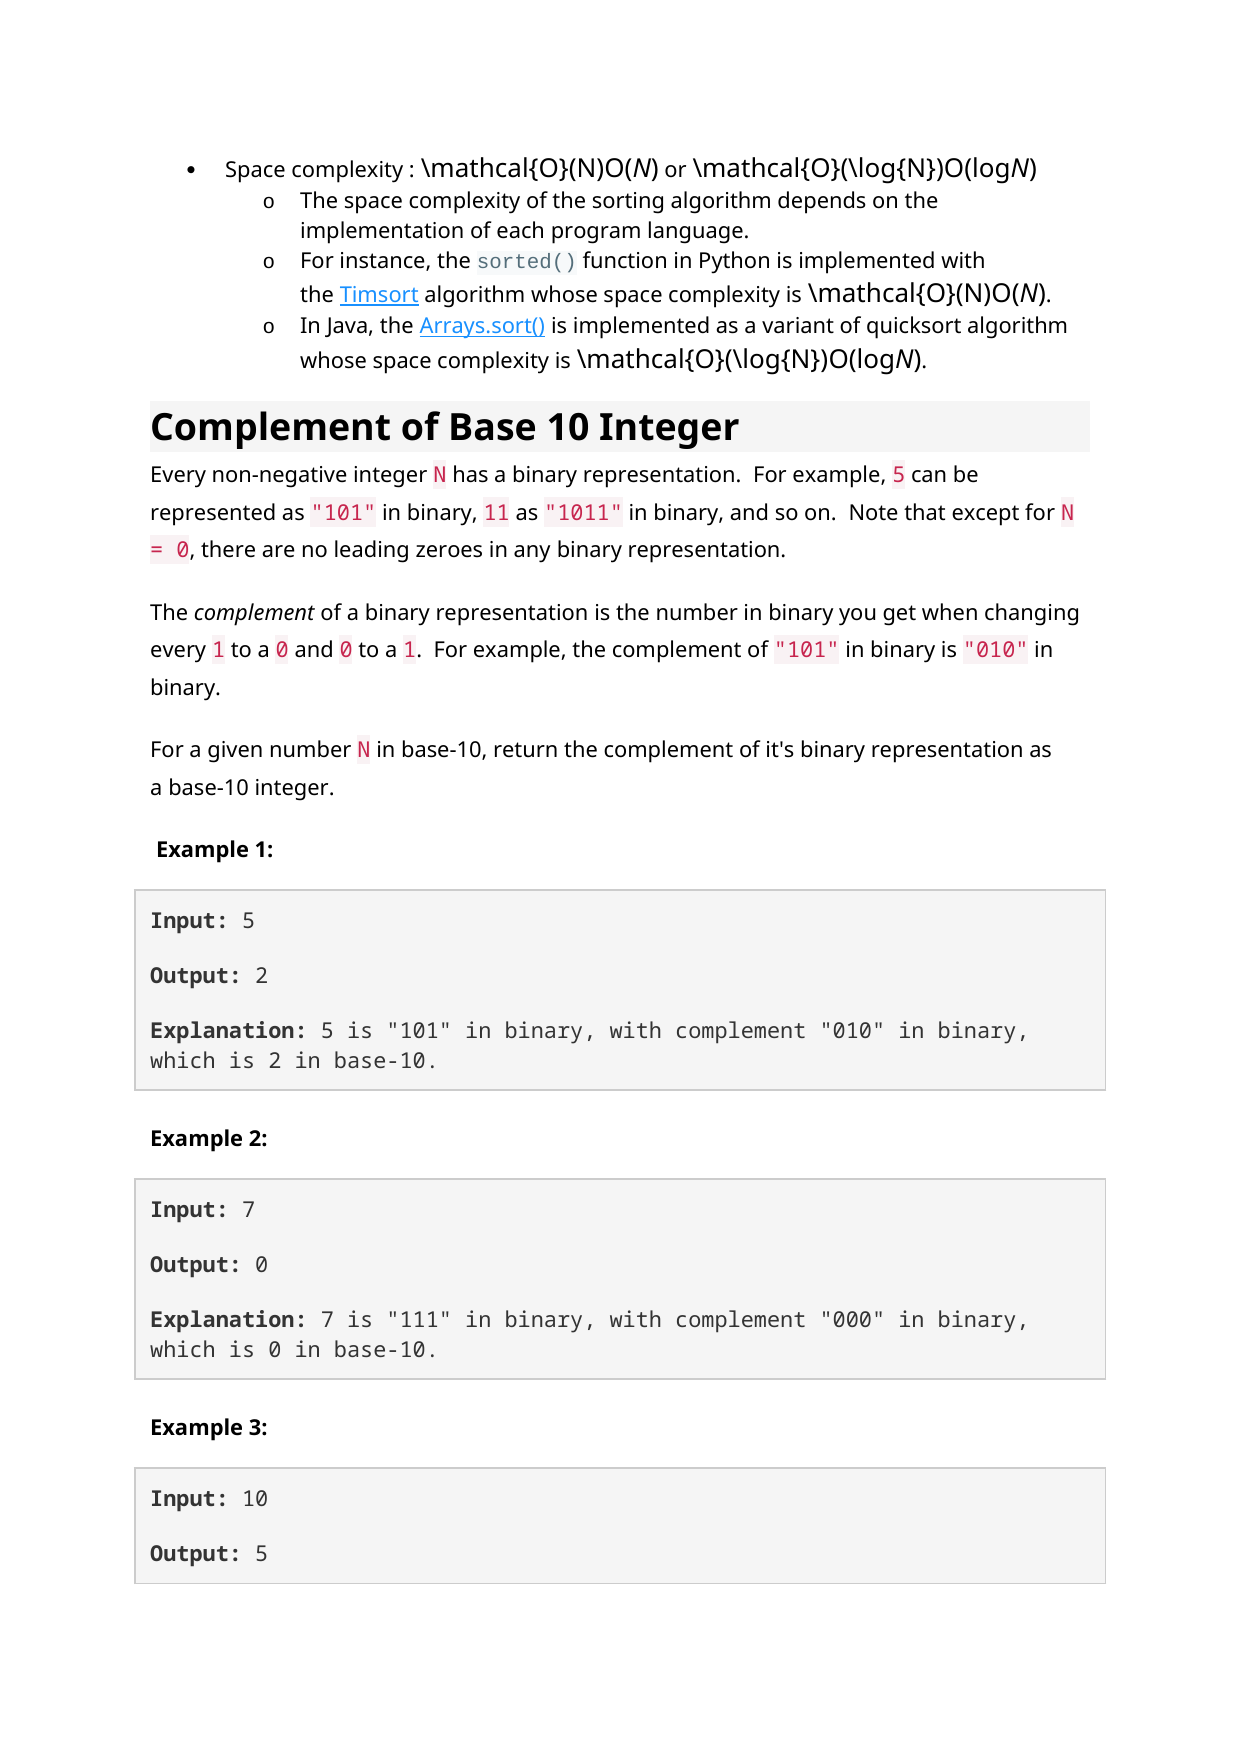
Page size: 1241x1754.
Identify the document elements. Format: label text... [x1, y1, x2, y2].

text Input: 7 [136, 1180, 1105, 1224]
text Complement of Base 10 Integer [150, 401, 1090, 452]
text Output: 5 [136, 1522, 1105, 1583]
text Explanation: 7 is "111" in binary, with complement "000" in binary, which is 0 in base-10. [136, 1288, 1105, 1378]
text The complement of a binary representation is the number in binary you get when changing every 1 to a 0 and 0 to a 1. For example, the complement of "101" in binary is "010" in binary. [150, 589, 1090, 702]
text Example 3: [150, 1405, 1090, 1442]
text For a given number N in base-10, return the complement of it's binary representation as a base-10 integer. [150, 727, 1090, 802]
text Explanation: 5 is "101" in binary, with complement "010" in binary, which is 2 in base-10. [136, 999, 1105, 1089]
text Input: 5 [136, 891, 1105, 935]
text Output: 2 [136, 944, 1105, 990]
list The space complexity of the sorting algorithm depends on the implementation of each program language. [262, 186, 1090, 245]
list Space complexity : \mathcal{O}(N)O(N) or \mathcal{O}(\log{N})O(logN) [187, 150, 1090, 186]
text Example 2: [150, 1116, 1090, 1153]
list In Java, the Arrays.sort() is implemented as a variant of quicksort algorithm whose space complexity is \mathcal{O}(\log{N})O(logN). [262, 310, 1090, 376]
text Every non-negative integer N has a binary representation. For example, 5 can be represented as "101" in binary, 11 as "1011" in binary, and so on. Note that except for N = 0, there are no leading zeroes in any binary representation. [150, 452, 1090, 564]
text Input: 10 [136, 1469, 1105, 1513]
list For instance, the sorted() function in Python is implemented with the Timsort algorithm whose space complexity is \mathcal{O}(N)O(N). [262, 245, 1090, 310]
text Example 1: [150, 827, 1090, 864]
text Output: 0 [136, 1233, 1105, 1279]
